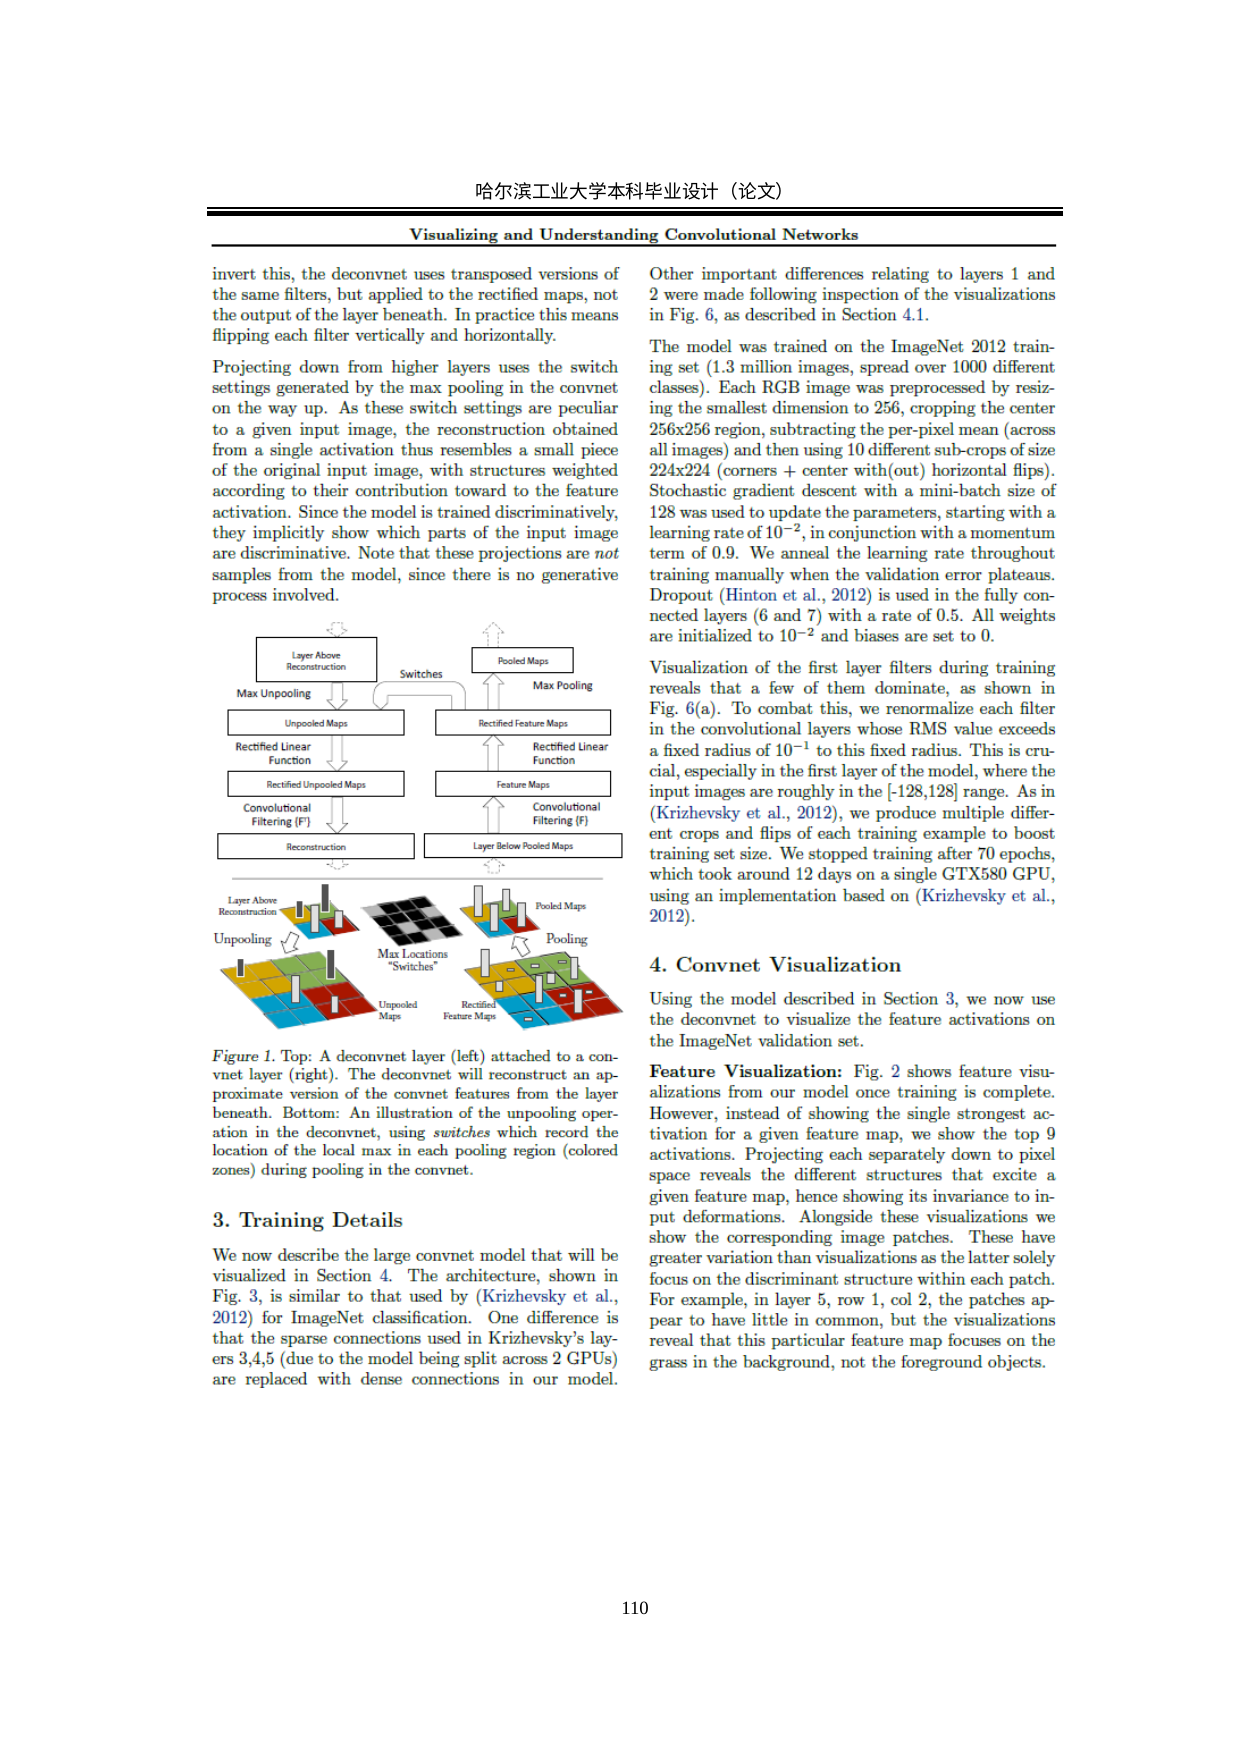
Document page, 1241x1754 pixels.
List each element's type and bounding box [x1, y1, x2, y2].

picture [206, 224, 1063, 1388]
